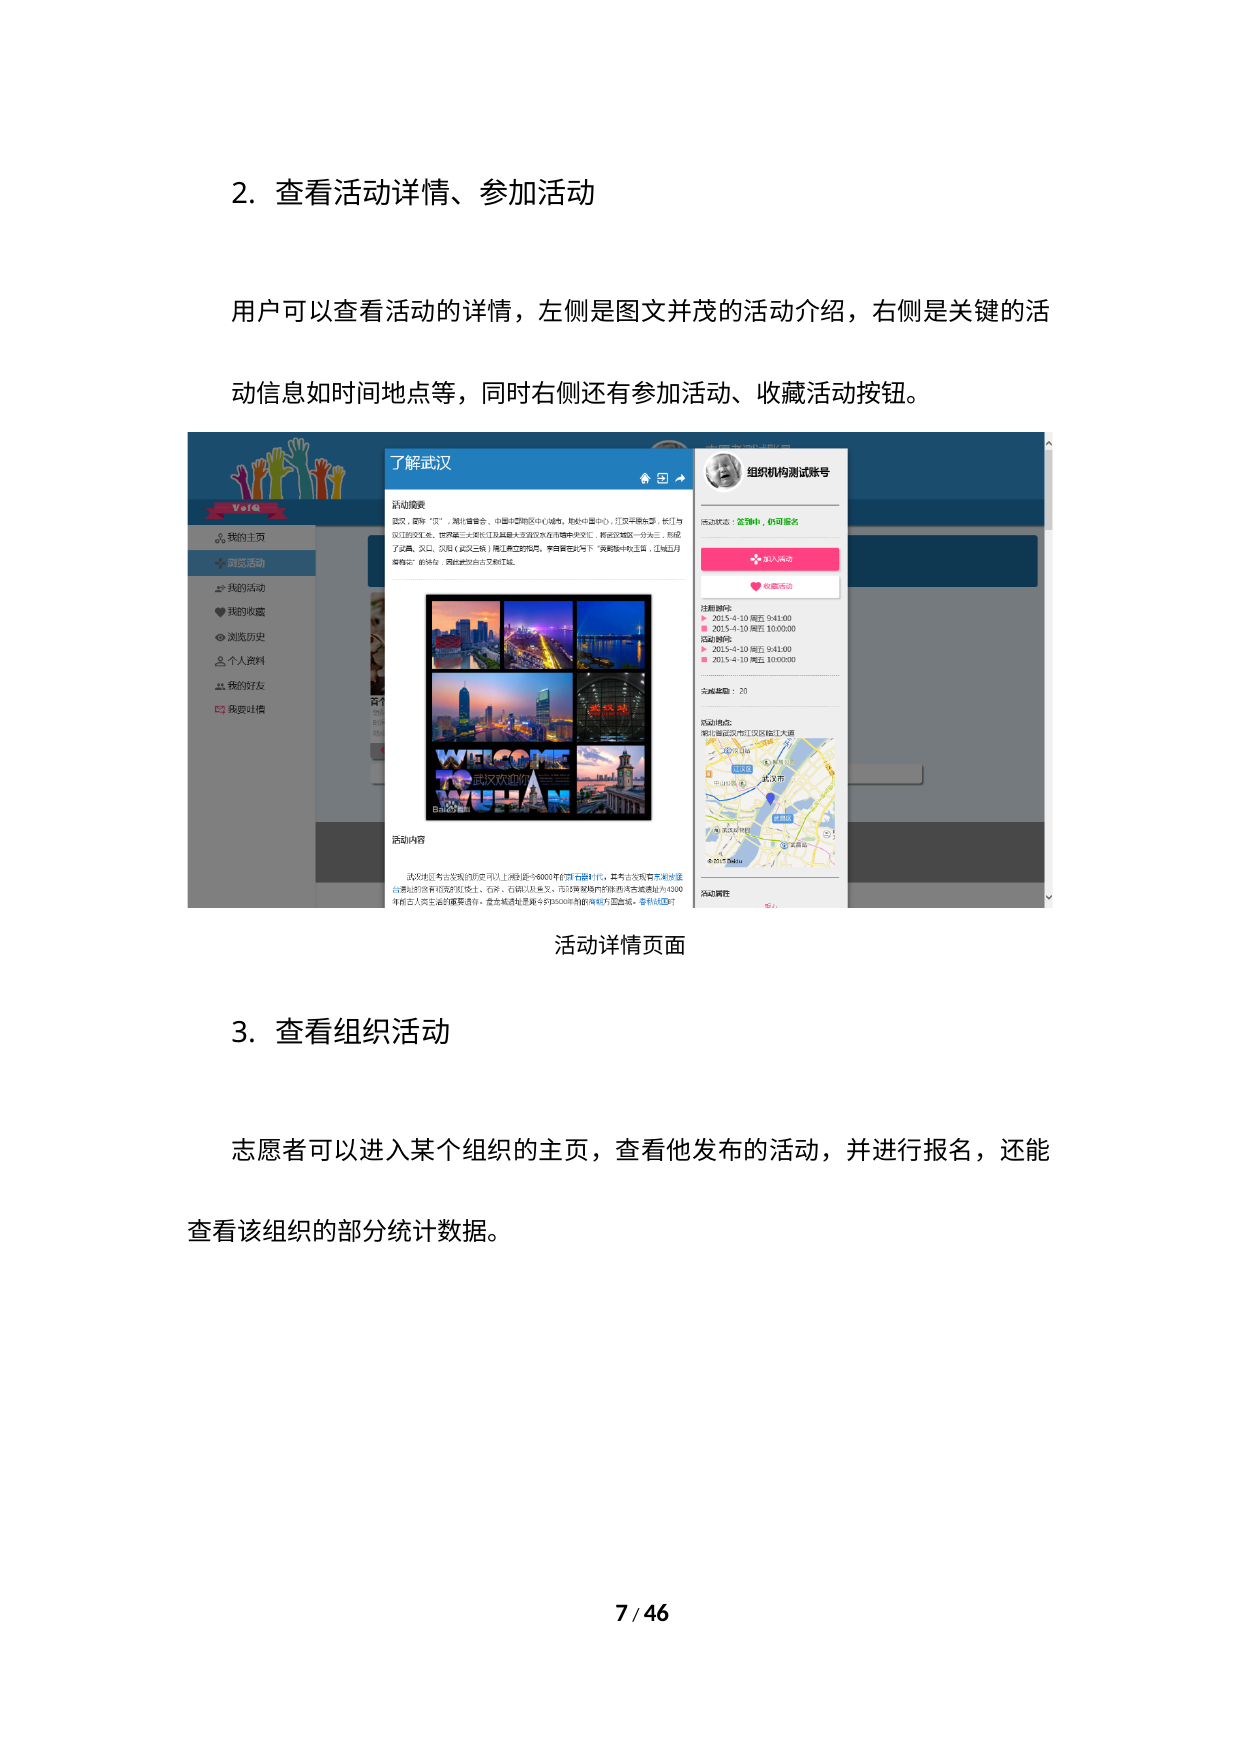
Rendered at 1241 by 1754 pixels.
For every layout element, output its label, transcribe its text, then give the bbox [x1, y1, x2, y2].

subtitle 查看活动详情、参加活动 [231, 158, 1053, 223]
text 志愿者可以进入某个组织的主页，查看他发布的活动，并进行报名，还能查看该组织的部分统计数据。 [187, 1116, 1053, 1262]
text 活动详情页面 [187, 928, 1053, 960]
picture [187, 432, 1053, 908]
subtitle 查看组织活动 [231, 997, 1053, 1062]
list 用户可以查看活动的详情，左侧是图文并茂的活动介绍，右侧是关键的活动信息如时间地点等，同时右侧还有参加活动、收藏活动按钮。 [231, 277, 1053, 424]
